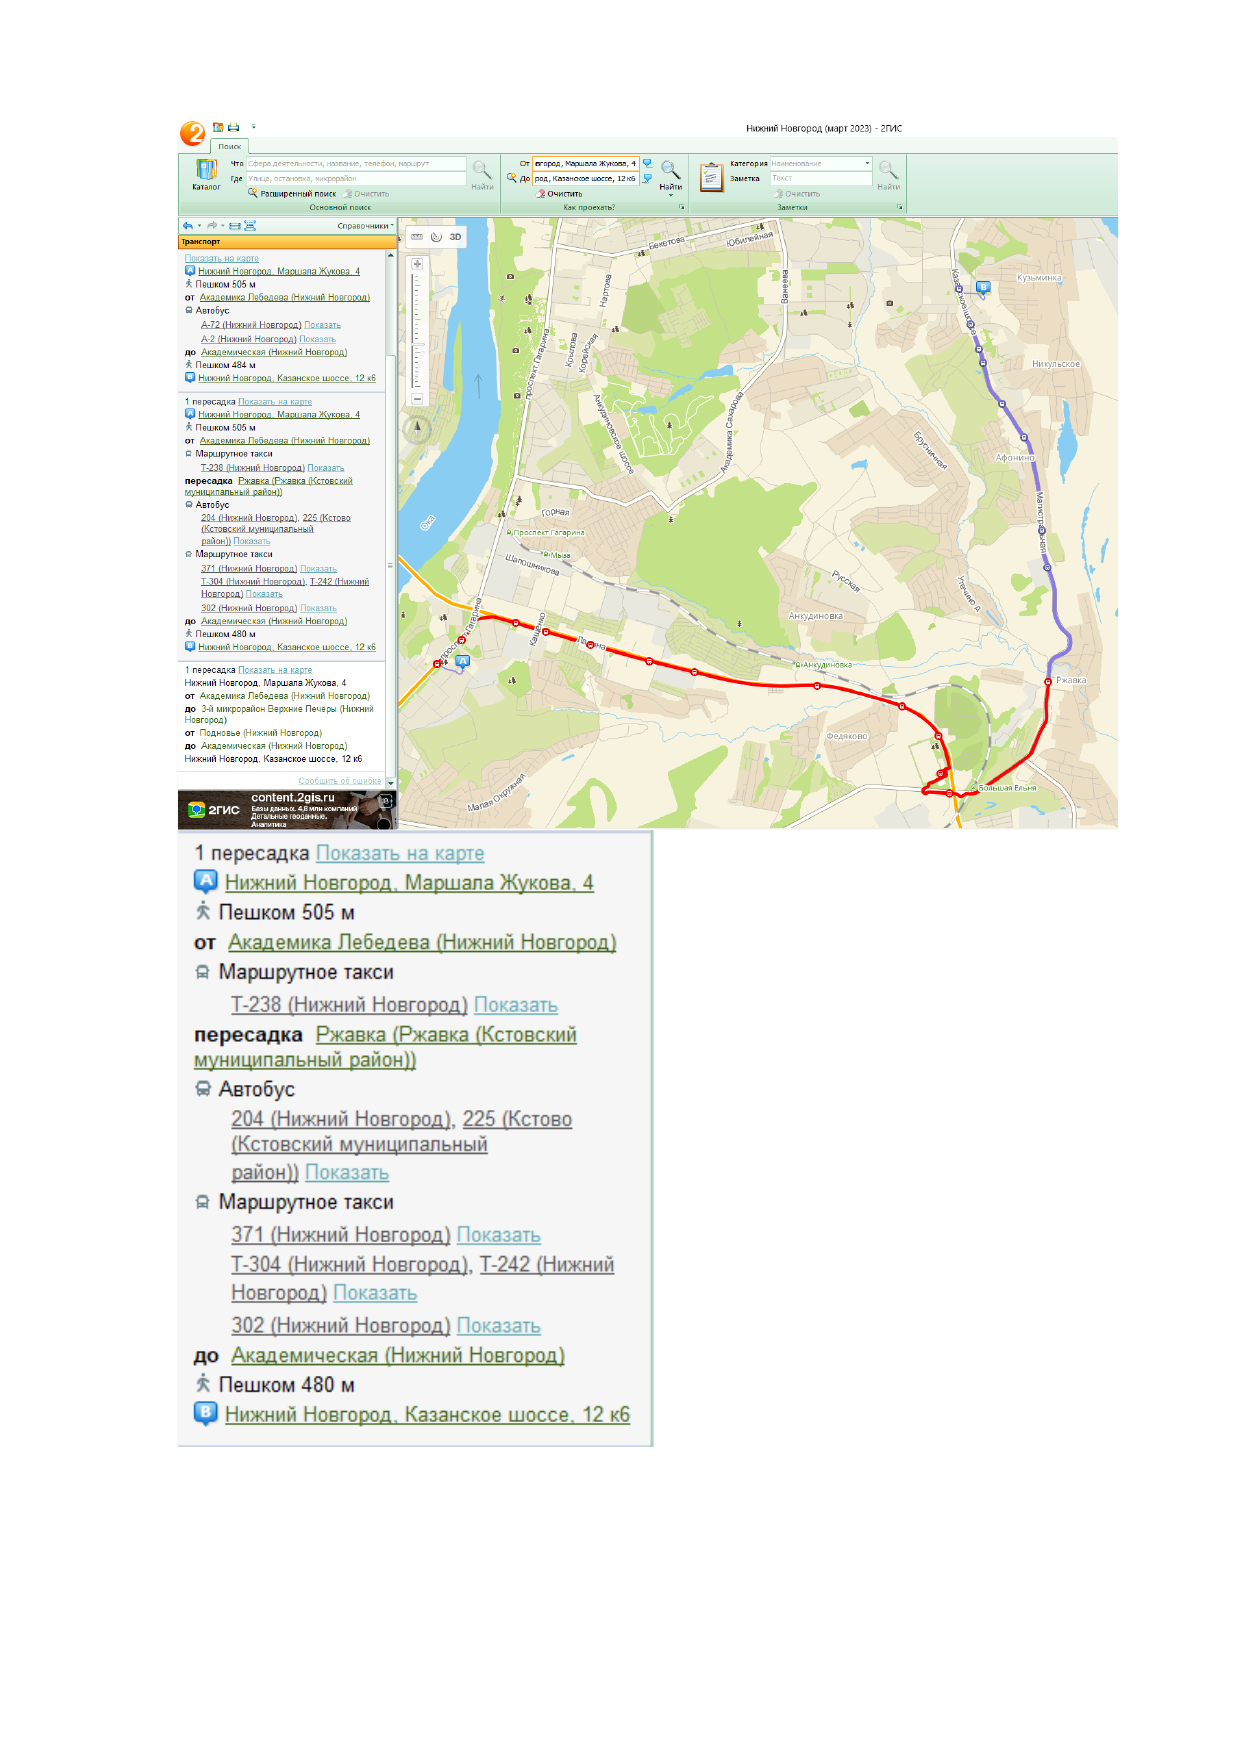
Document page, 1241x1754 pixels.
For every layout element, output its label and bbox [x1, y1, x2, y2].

picture [177, 118, 1119, 1447]
